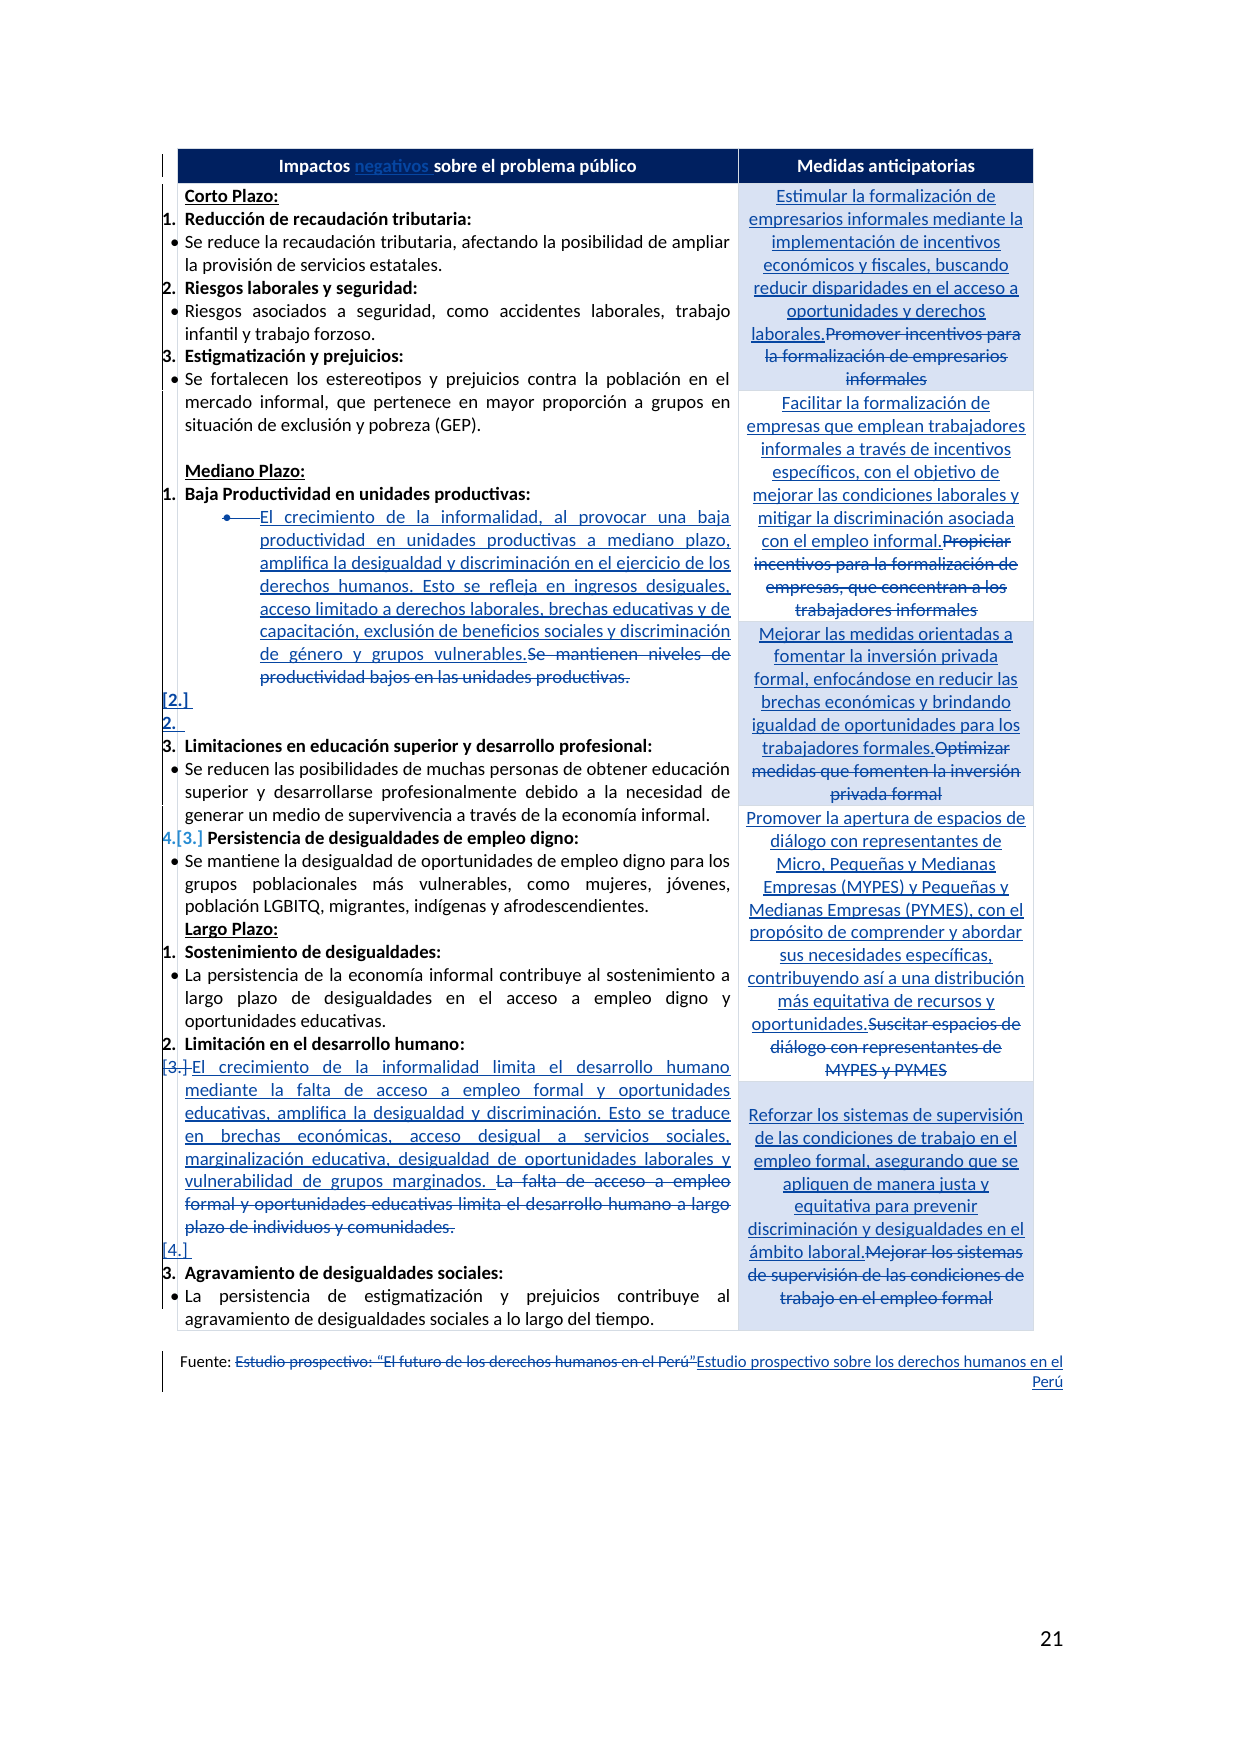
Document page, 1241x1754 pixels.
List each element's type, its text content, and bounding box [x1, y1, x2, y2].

table_cell Corto Plazo: Reducción de recaudación tributaria: Se reduce la recaudación tributaria, afectando la posibilidad de ampliar la provisión de servicios estatales. Riesgos laborales y seguridad: Riesgos asociados a seguridad, como accidentes laborales, trabajo infantil y trabajo forzoso. Estigmatización y prejuicios: Se fortalecen los estereotipos y prejuicios contra la población en el mercado informal, que pertenece en mayor proporción a grupos en situación de exclusión y pobreza (GEP). Mediano Plazo: Baja Productividad en unidades productivas: Limitaciones en educación superior y desarrollo profesional: Se reducen las posibilidades de muchas personas de obtener educación superior y desarrollarse profesionalmente debido a la necesidad de generar un medio de supervivencia a través de la economía informal. Persistencia de desigualdades de empleo digno: Se mantiene la desigualdad de oportunidades de empleo digno para los grupos poblacionales más vulnerables, como mujeres, jóvenes, población LGBITQ, migrantes, indígenas y afrodescendientes. Largo Plazo: Sostenimiento de desigualdades: La persistencia de la economía informal contribuye al sostenimiento a largo plazo de desigualdades en el acceso a empleo digno y oportunidades educativas. Limitación en el desarrollo humano: Agravamiento de desigualdades sociales: La persistencia de estigmatización y prejuicios contribuye al agravamiento de desigualdades sociales a lo largo del tiempo. [178, 184, 738, 1330]
table_cell Impactos sobre el problema público [178, 149, 738, 183]
table_cell [739, 391, 1033, 621]
table_cell [739, 1082, 1033, 1330]
table_cell [739, 806, 1033, 1081]
table_cell [739, 184, 1033, 390]
table_cell Medidas anticipatorias [739, 149, 1033, 183]
text Fuente: [177, 1351, 1063, 1392]
table_cell [739, 622, 1033, 805]
